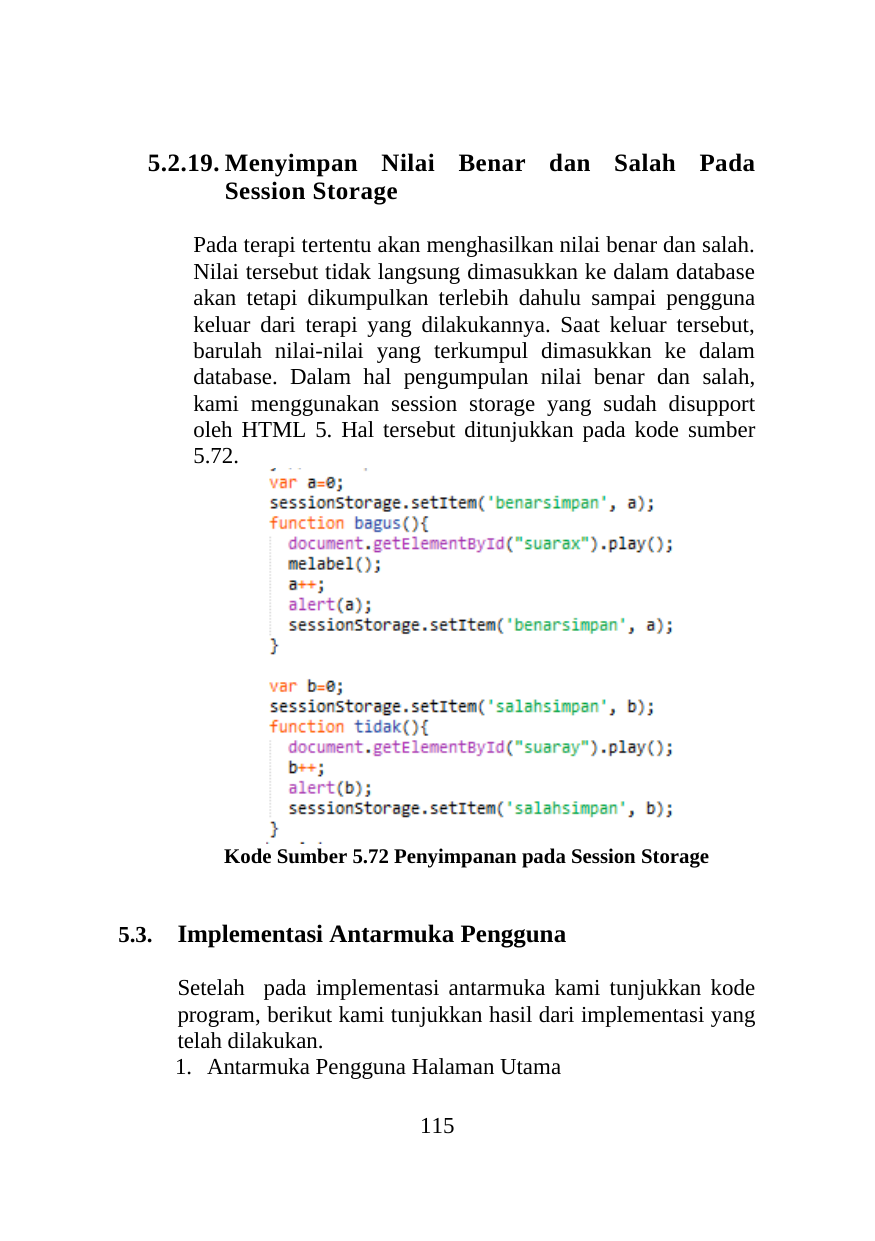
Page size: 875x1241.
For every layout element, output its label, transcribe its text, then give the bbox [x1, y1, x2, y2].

picture [266, 468, 684, 844]
list Antarmuka Pengguna Halaman Utama [192, 1053, 756, 1080]
text Pada terapi tertentu akan menghasilkan nilai benar dan salah. Nilai tersebut tidak langsung dimasukkan ke dalam database akan tetapi dikumpulkan terlebih dahulu sampai pengguna keluar dari terapi yang dilakukannya. Saat keluar tersebut, barulah nilai-nilai yang terkumpul dimasukkan ke dalam database. Dalam hal pengumpulan nilai benar dan salah, kami menggunakan session storage yang sudah disupport oleh HTML 5. Hal tersebut ditunjukkan pada kode sumber 5.72. [193, 232, 756, 469]
subtitle Menyimpan Nilai Benar dan Salah Pada Session Storage [148, 148, 756, 205]
text Kode Sumber 5.72 Penyimpanan pada Session Storage [118, 844, 756, 868]
subtitle Implementasi Antarmuka Pengguna [118, 919, 756, 948]
text Setelah pada implementasi antarmuka kami tunjukkan kode program, berikut kami tunjukkan hasil dari implementasi yang telah dilakukan. [177, 974, 756, 1053]
